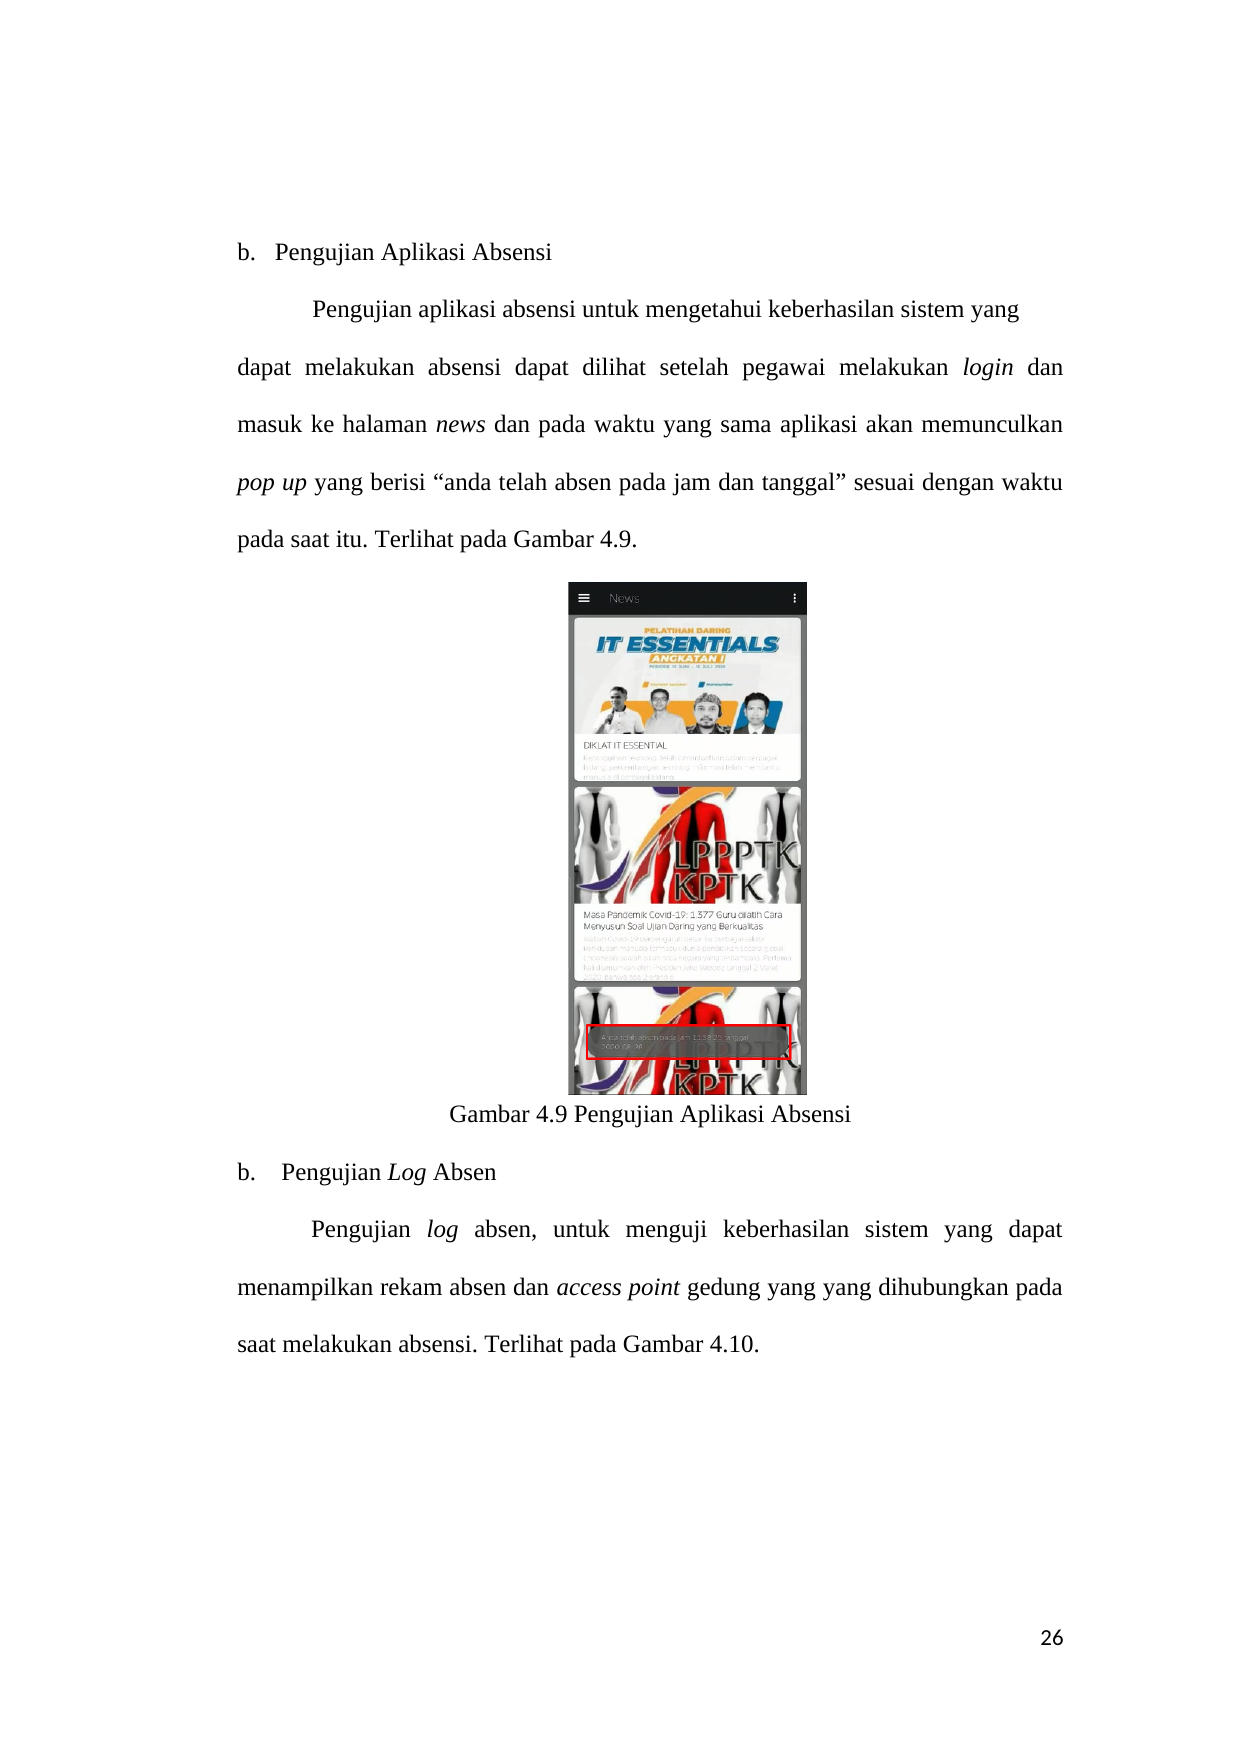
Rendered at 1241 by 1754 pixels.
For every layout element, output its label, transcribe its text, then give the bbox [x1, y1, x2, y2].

text Gambar 4.9 Pengujian Aplikasi Absensi [237, 1099, 1063, 1128]
text Pengujian log absen, untuk menguji keberhasilan sistem yang dapat menampilkan rekam absen dan access point gedung yang yang dihubungkan pada saat melakukan absensi. Terlihat pada Gambar 4.10. [237, 1214, 1063, 1358]
list Pengujian Log Absen [237, 1157, 1063, 1185]
list Pengujian aplikasi absensi untuk mengetahui keberhasilan sistem yang [274, 294, 1063, 323]
text dapat melakukan absensi dapat dilihat setelah pegawai melakukan login dan masuk ke halaman news dan pada waktu yang sama aplikasi akan memunculkan pop up yang berisi “anda telah absen pada jam dan tanggal” sesuai dengan waktu pada saat itu. Terlihat pada Gambar 4.9. [237, 352, 1063, 553]
picture [568, 582, 807, 1095]
list Pengujian Aplikasi Absensi [237, 237, 1063, 266]
